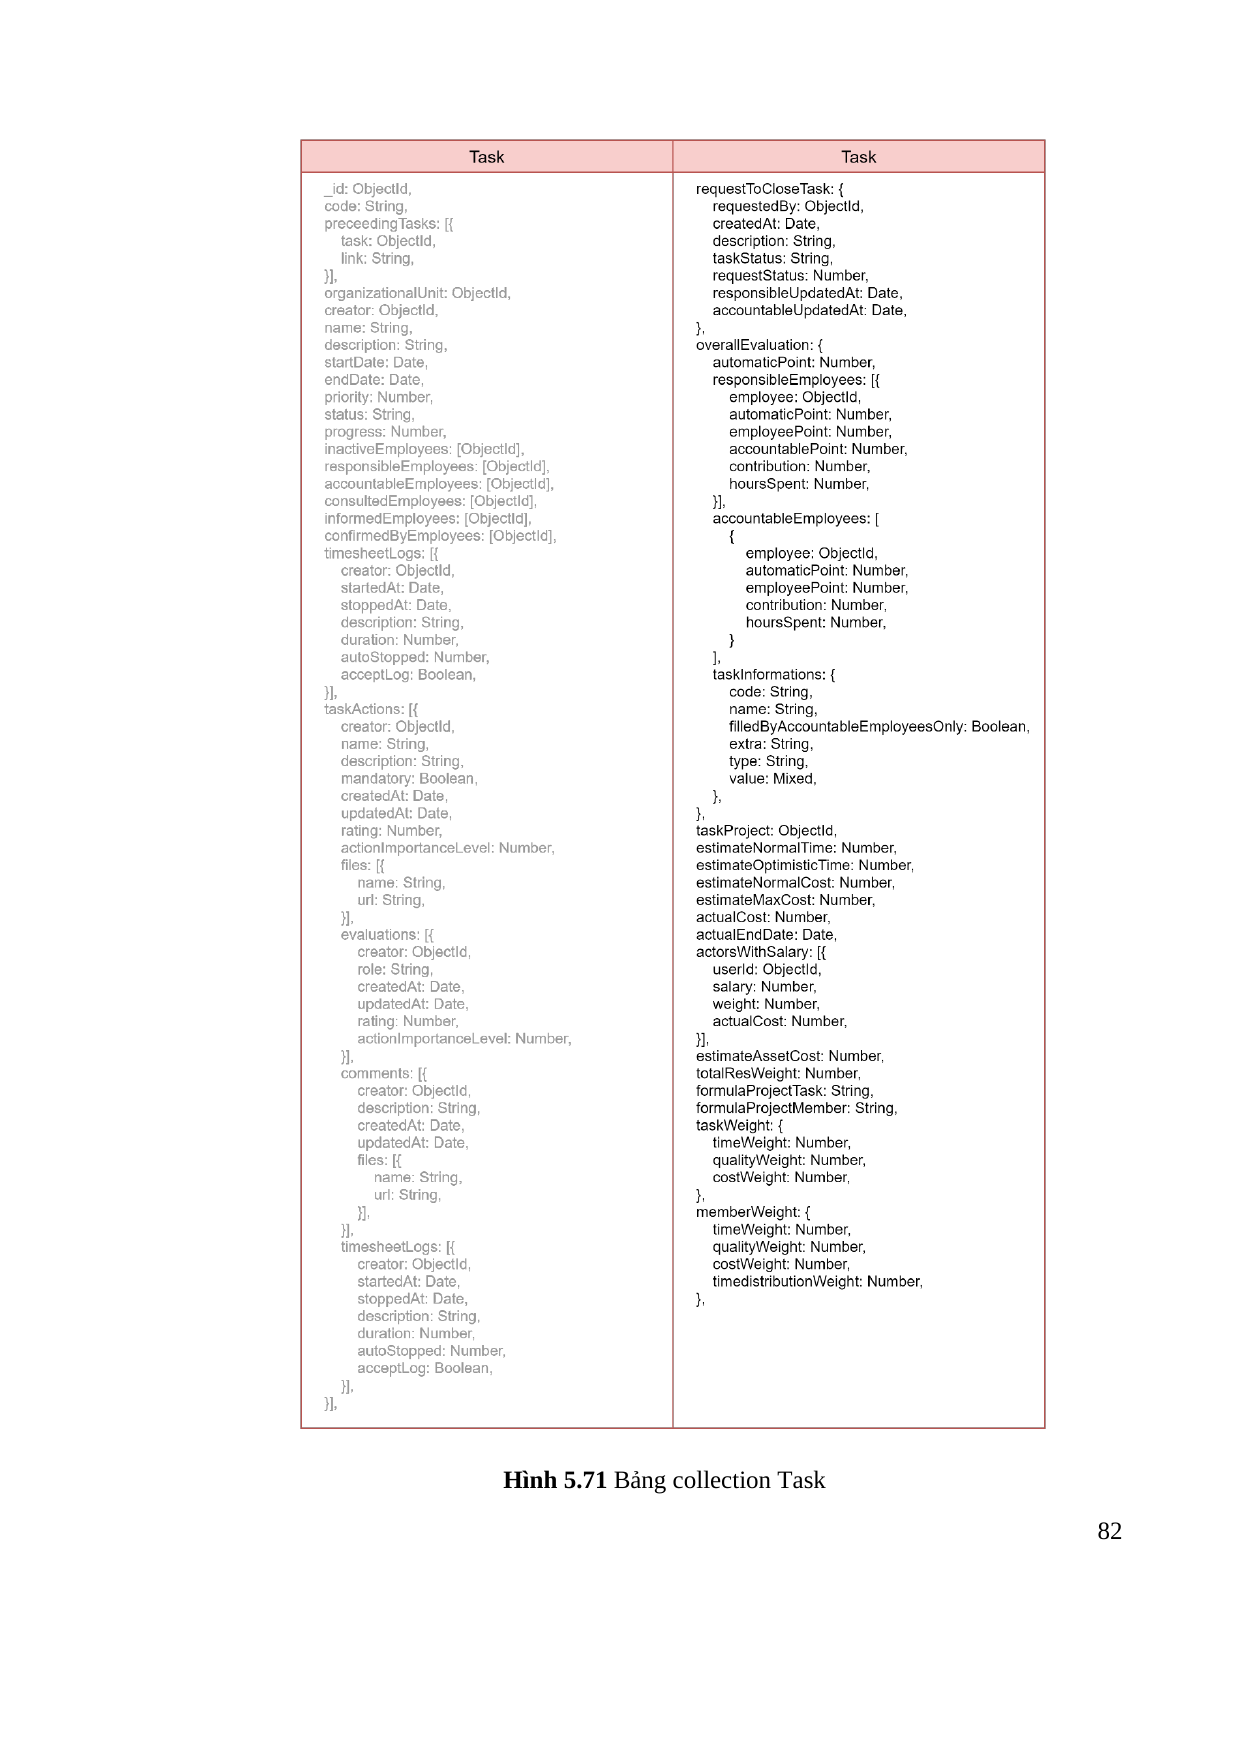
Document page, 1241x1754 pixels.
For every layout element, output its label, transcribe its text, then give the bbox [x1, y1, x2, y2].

picture [279, 118, 1050, 1436]
